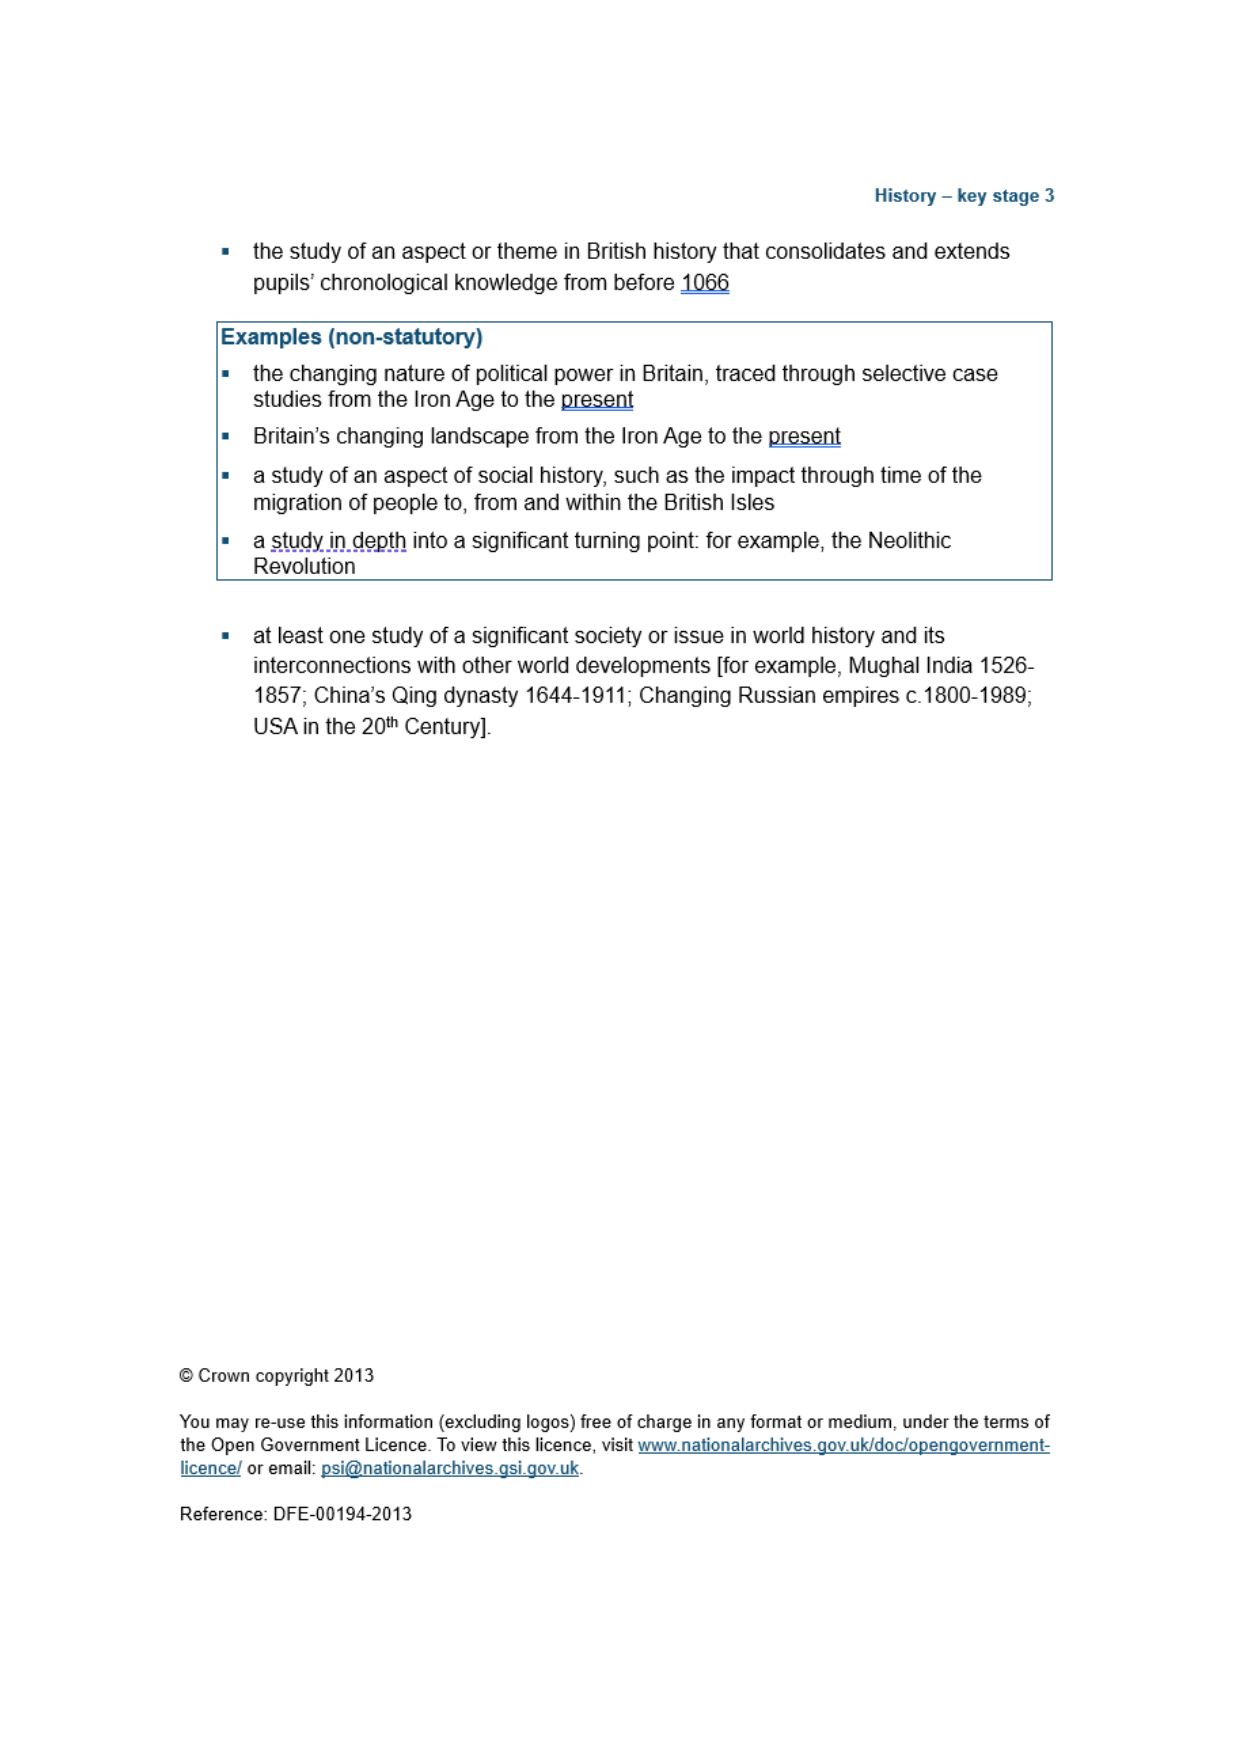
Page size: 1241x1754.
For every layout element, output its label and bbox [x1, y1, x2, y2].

picture [112, 150, 1114, 1568]
